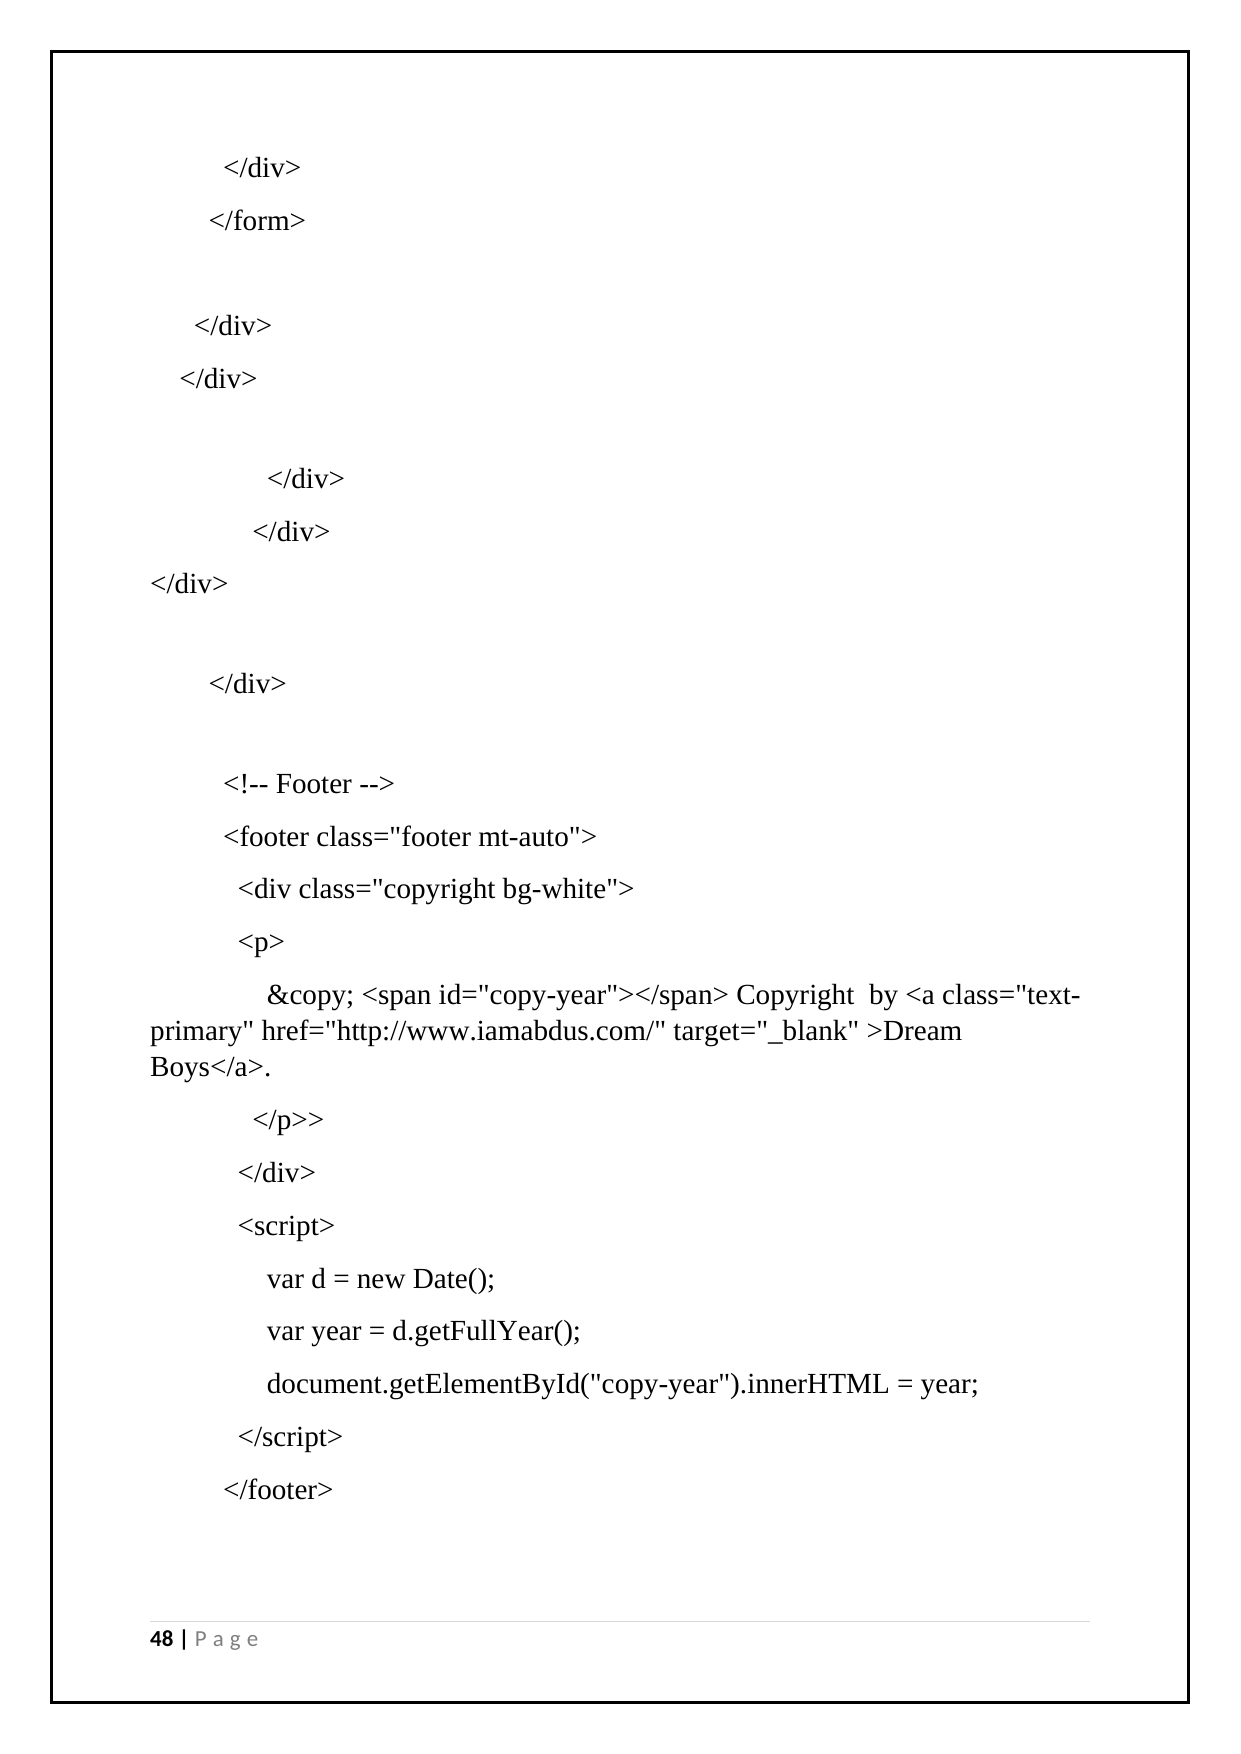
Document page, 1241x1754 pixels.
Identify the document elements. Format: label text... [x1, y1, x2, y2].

text &copy; <span id="copy-year"></span> Copyright by <a class="text-primary" href="http://www.iamabdus.com/" target="_blank" >Dream Boys</a>. [150, 977, 1090, 1083]
text <!-- Footer --> [150, 766, 1090, 799]
text </div> [150, 361, 1090, 395]
text </script> [150, 1419, 1090, 1453]
text <script> [150, 1208, 1090, 1241]
text </form> [150, 203, 1090, 236]
text </div> [150, 150, 1090, 183]
text <div class="copyright bg-white"> [150, 872, 1090, 905]
text <p> [150, 924, 1090, 958]
text </footer> [150, 1472, 1090, 1506]
text </div> [150, 308, 1090, 342]
text <footer class="footer mt-auto"> [150, 819, 1090, 852]
text var year = d.getFullYear(); [150, 1313, 1090, 1347]
text </div> [150, 666, 1090, 700]
text var d = new Date(); [150, 1261, 1090, 1294]
text </div> [150, 1155, 1090, 1189]
text </div> [150, 514, 1090, 547]
text document.getElementById("copy-year").innerHTML = year; [150, 1366, 1090, 1400]
text </div> [150, 461, 1090, 494]
text </div> [150, 567, 1090, 600]
text </p>> [150, 1102, 1090, 1136]
